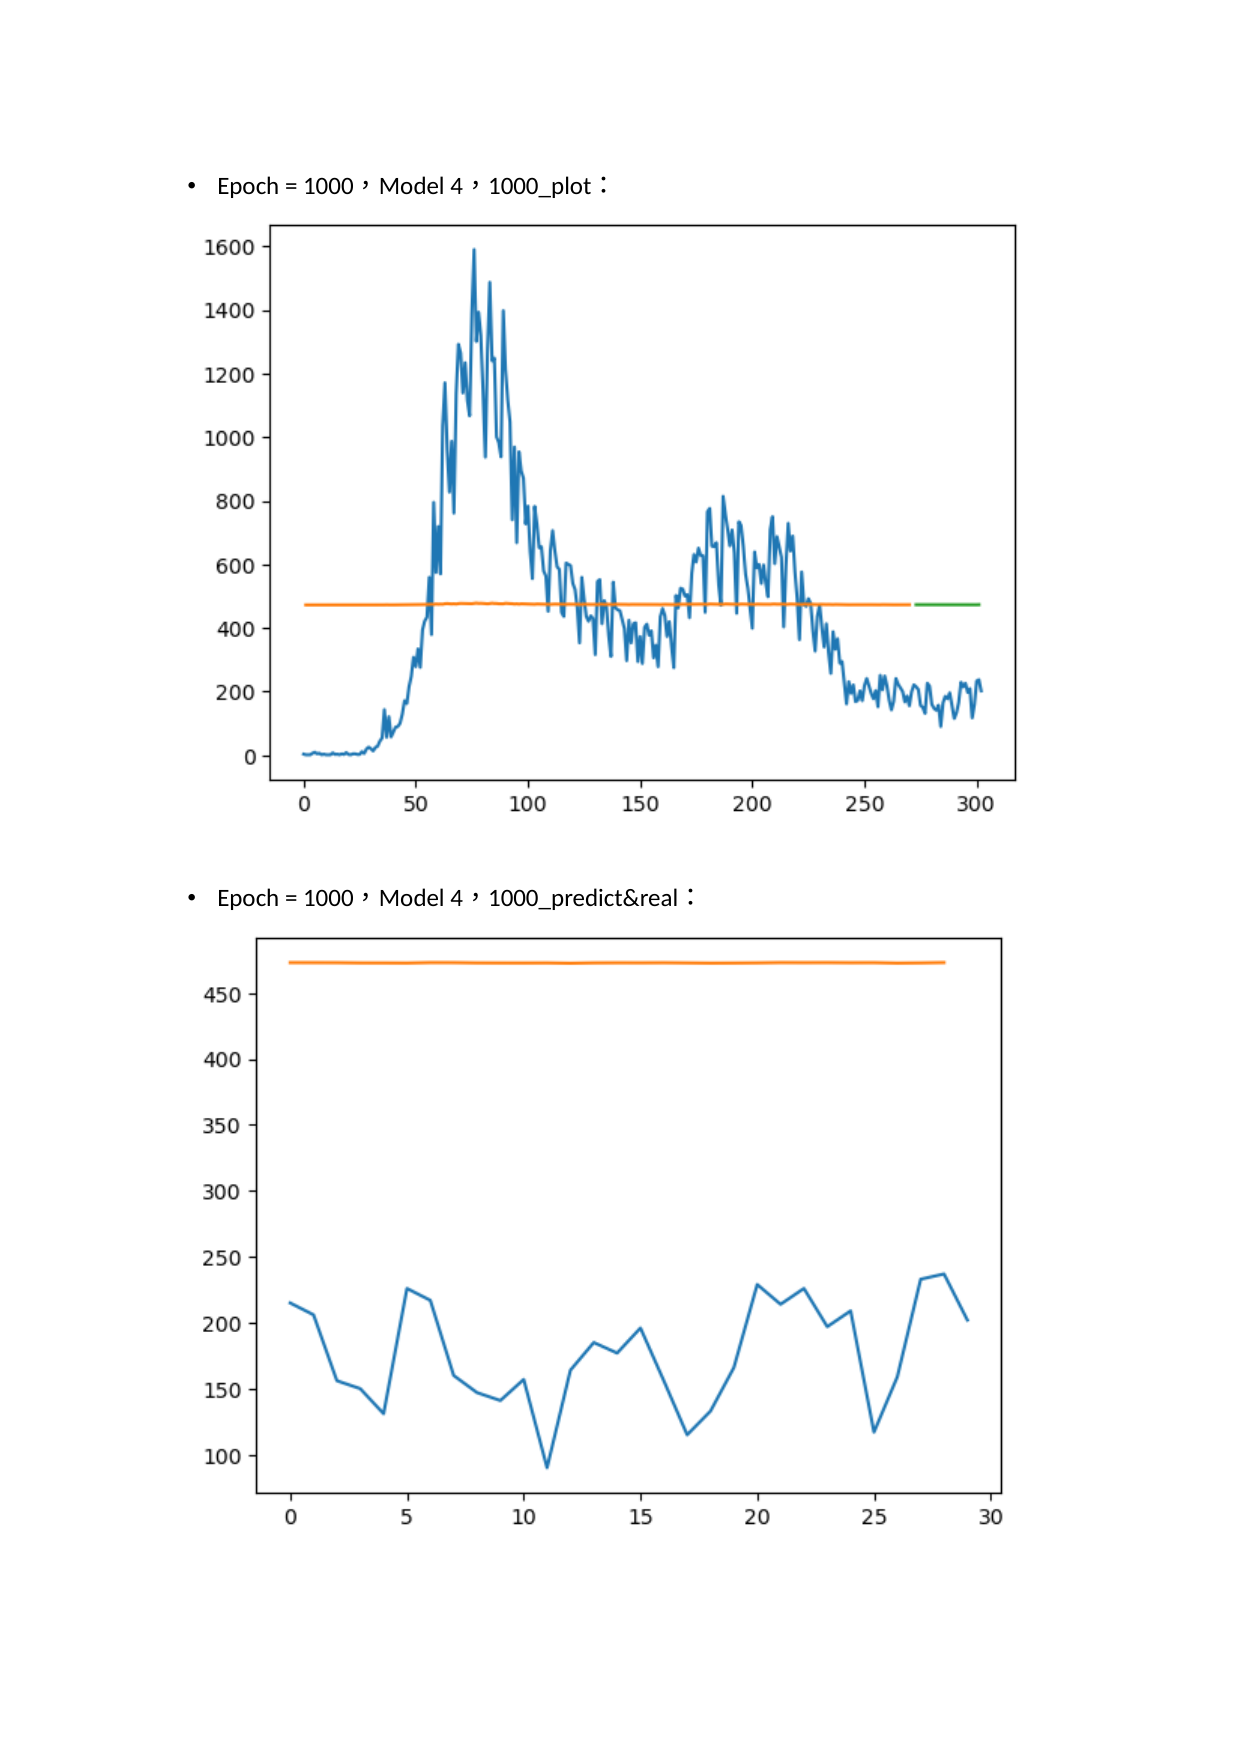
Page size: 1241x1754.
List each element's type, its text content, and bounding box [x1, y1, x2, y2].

list Epoch = 1000，Model 4，1000_predict&real： [187, 877, 1053, 914]
list Epoch = 1000，Model 4，1000_plot： [187, 164, 1053, 202]
picture [187, 923, 1019, 1544]
picture [187, 210, 1030, 831]
